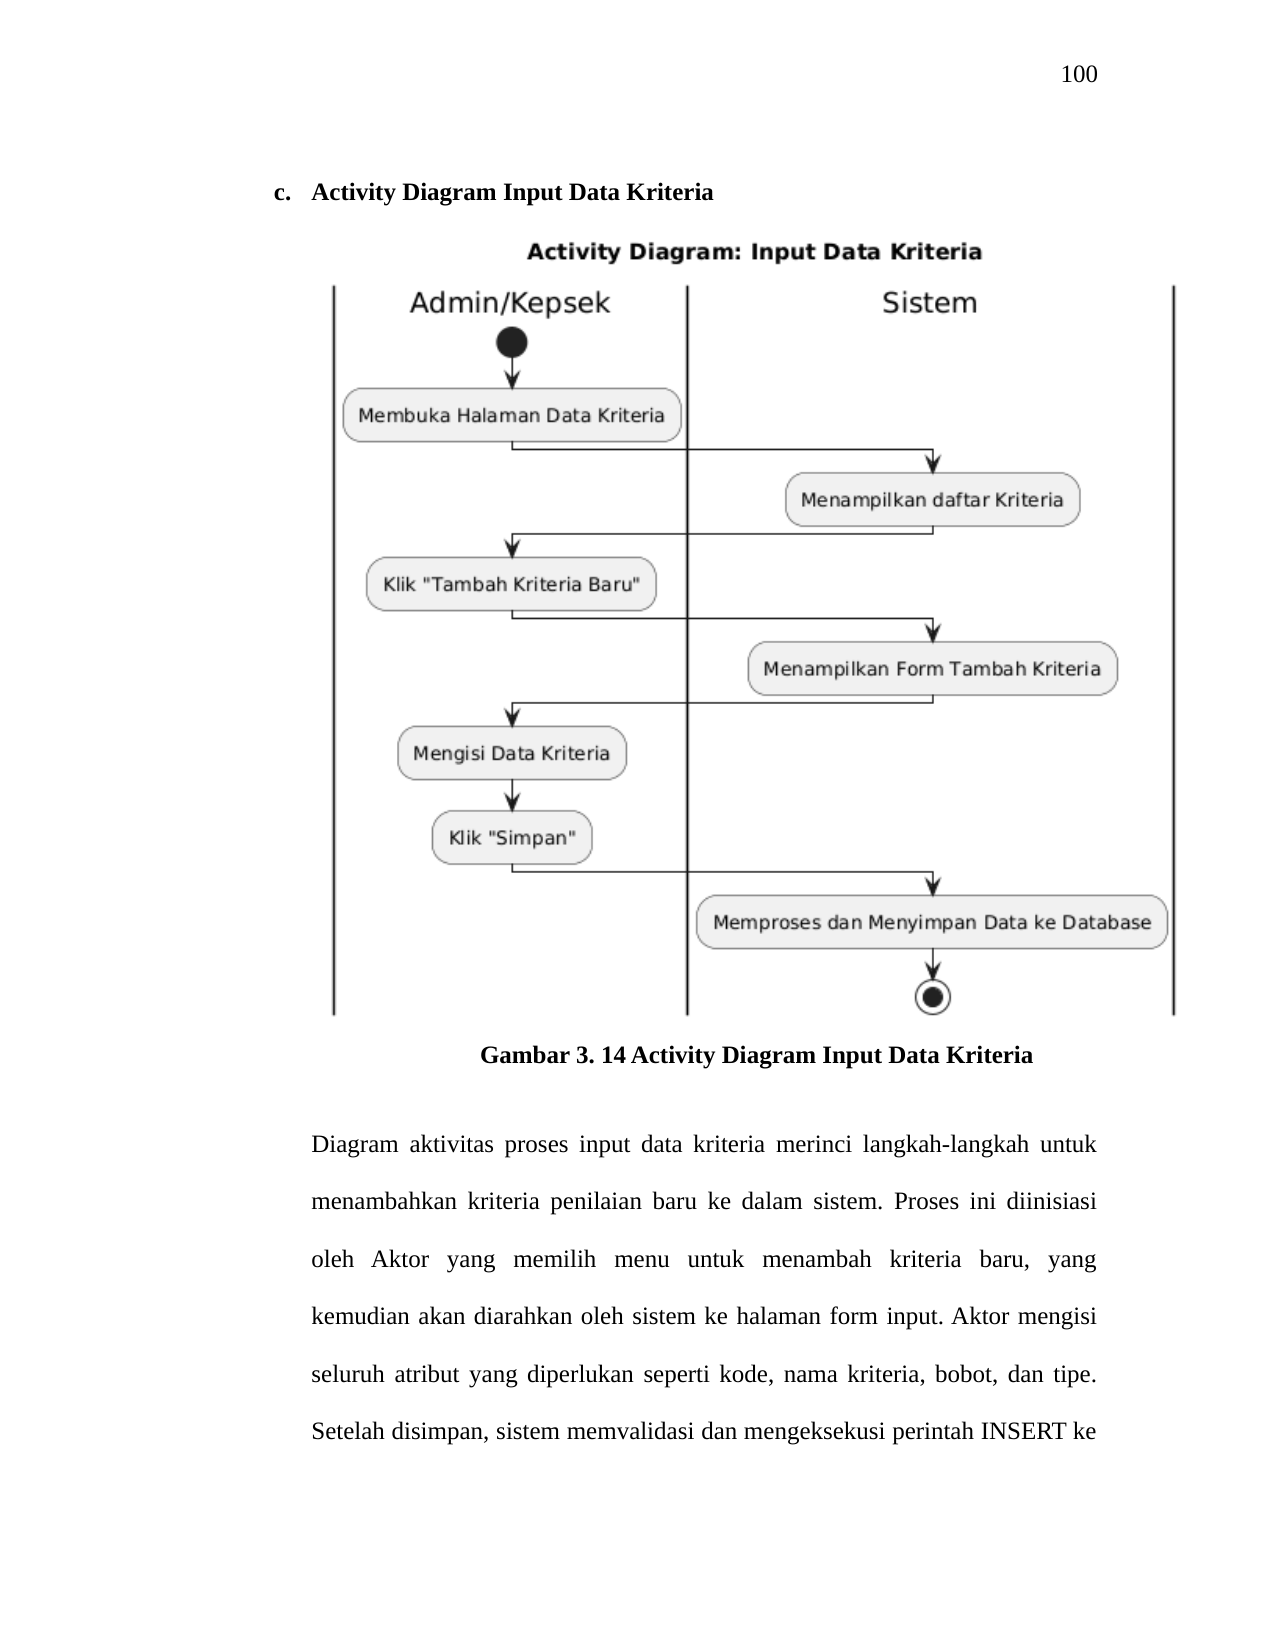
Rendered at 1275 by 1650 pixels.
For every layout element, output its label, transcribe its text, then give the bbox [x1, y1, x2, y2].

list Activity Diagram Input Data Kriteria [274, 177, 1098, 206]
picture [310, 208, 1203, 1031]
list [311, 1129, 1098, 1445]
